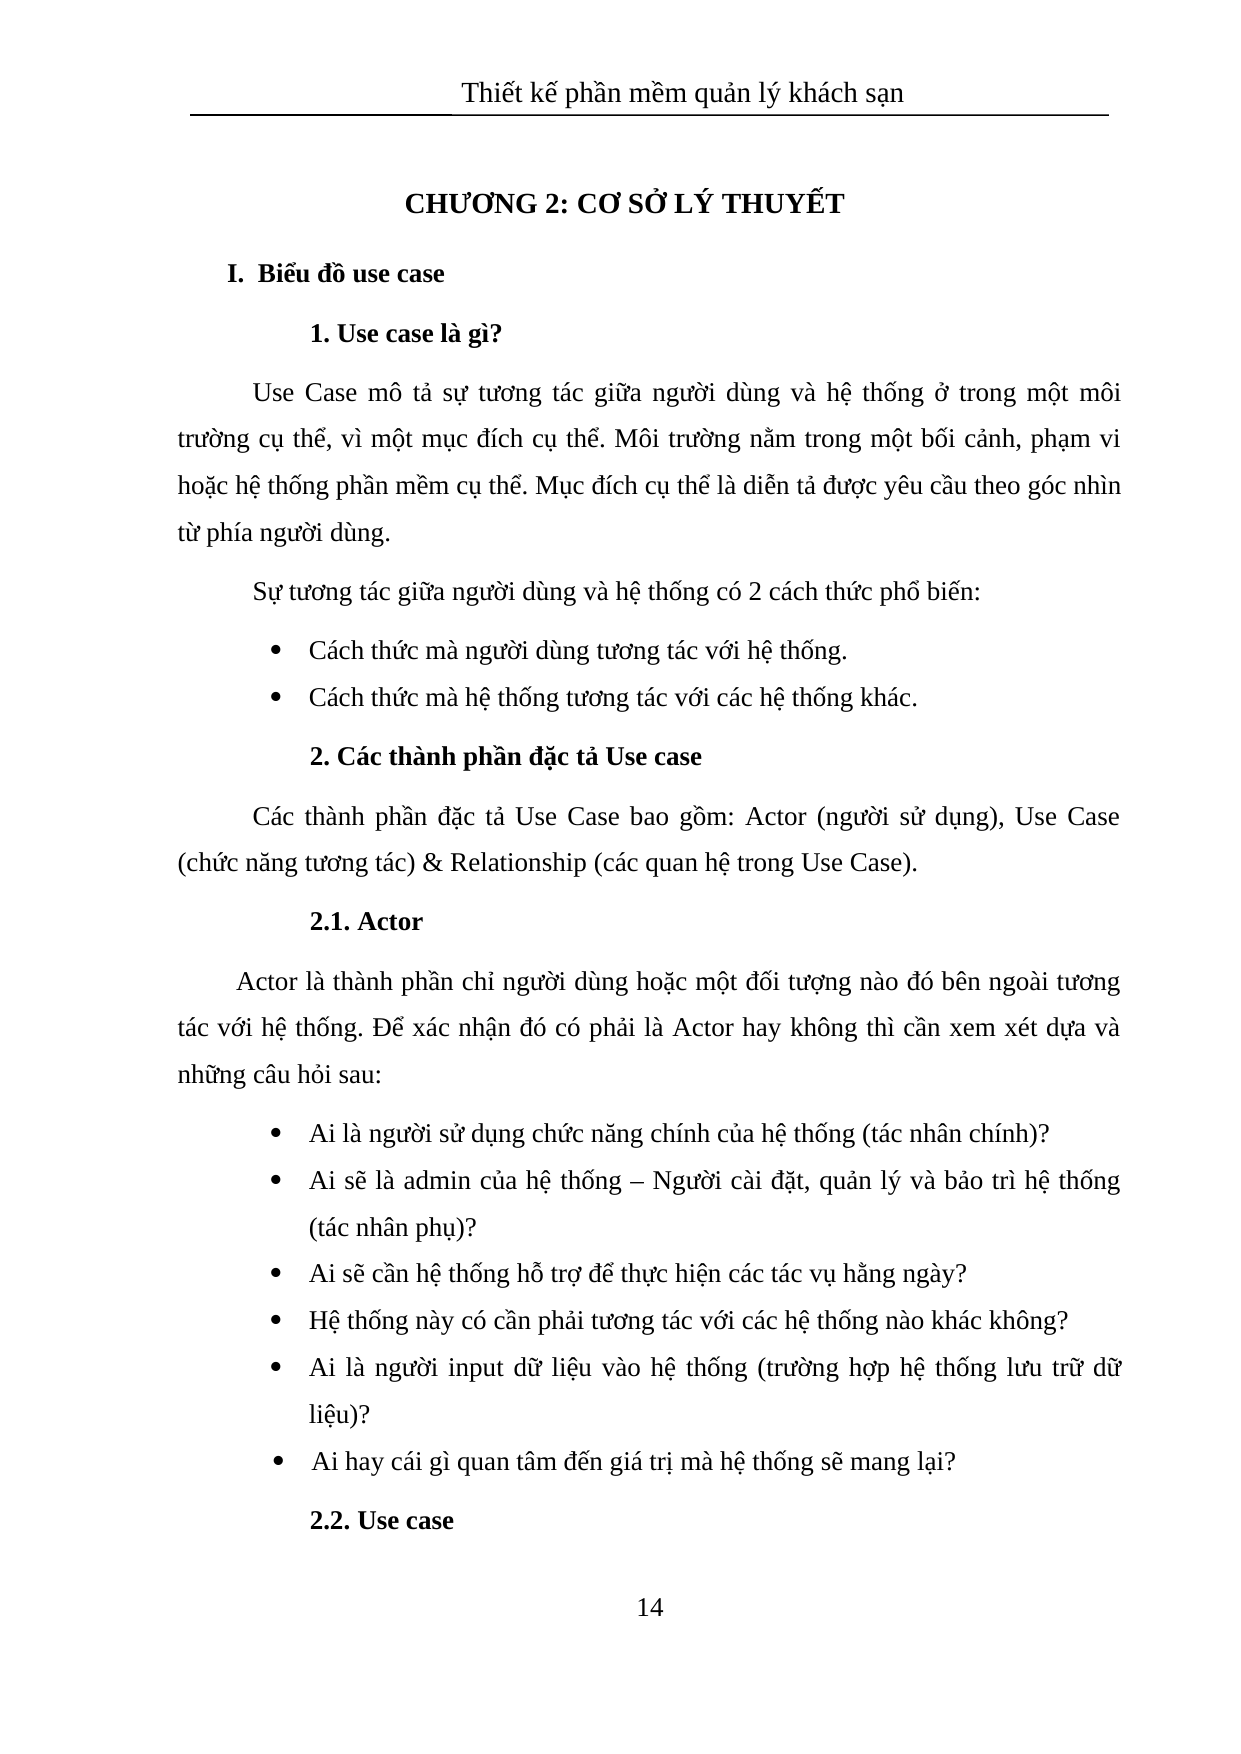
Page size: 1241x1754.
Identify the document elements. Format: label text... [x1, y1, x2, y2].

text Use Case mô tả sự tương tác giữa người dùng và hệ thống ở trong một môi trường cụ thể, vì một mục đích cụ thể. Môi trường nằm trong một bối cảnh, phạm vi hoặc hệ thống phần mềm cụ thể. Mục đích cụ thể là diễn tả được yêu cầu theo góc nhìn từ phía người dùng. [177, 376, 1122, 547]
list Cách thức mà hệ thống tương tác với các hệ thống khác. [271, 681, 1122, 712]
text Use case là gì? [251, 317, 1122, 348]
list Hệ thống này có cần phải tương tác với các hệ thống nào khác không? [271, 1304, 1122, 1336]
text Actor [251, 905, 1122, 937]
list Các thành phần đặc tả Use Case bao gồm: Actor (người sử dụng), Use Case (chức năng tương tác) & Relationship (các quan hệ trong Use Case). [177, 799, 1122, 877]
list Ai hay cái gì quan tâm đến giá trị mà hệ thống sẽ mang lại? [274, 1444, 1122, 1476]
list Cách thức mà người dùng tương tác với hệ thống. [271, 634, 1122, 665]
text Các thành phần đặc tả Use case [251, 740, 1122, 772]
text Biểu đồ use case [227, 257, 822, 289]
text Actor là thành phần chỉ người dùng hoặc một đối tượng nào đó bên ngoài tương tác với hệ thống. Để xác nhận đó có phải là Actor hay không thì cần xem xét dựa và những câu hỏi sau: [177, 964, 1122, 1089]
list Ai là người input dữ liệu vào hệ thống (trường hợp hệ thống lưu trữ dữ liệu)? [271, 1351, 1122, 1429]
list Ai sẽ là admin của hệ thống – Người cài đặt, quản lý và bảo trì hệ thống (tác nhân phụ)? [271, 1164, 1122, 1242]
text Use case [251, 1504, 1122, 1535]
list Ai sẽ cần hệ thống hỗ trợ để thực hiện các tác vụ hằng ngày? [271, 1257, 1122, 1289]
list Ai là người sử dụng chức năng chính của hệ thống (tác nhân chính)? [271, 1117, 1122, 1148]
text Sự tương tác giữa người dùng và hệ thống có 2 cách thức phổ biến: [252, 575, 1122, 606]
text CƠ SỞ LÝ THUYẾT [215, 186, 1122, 220]
